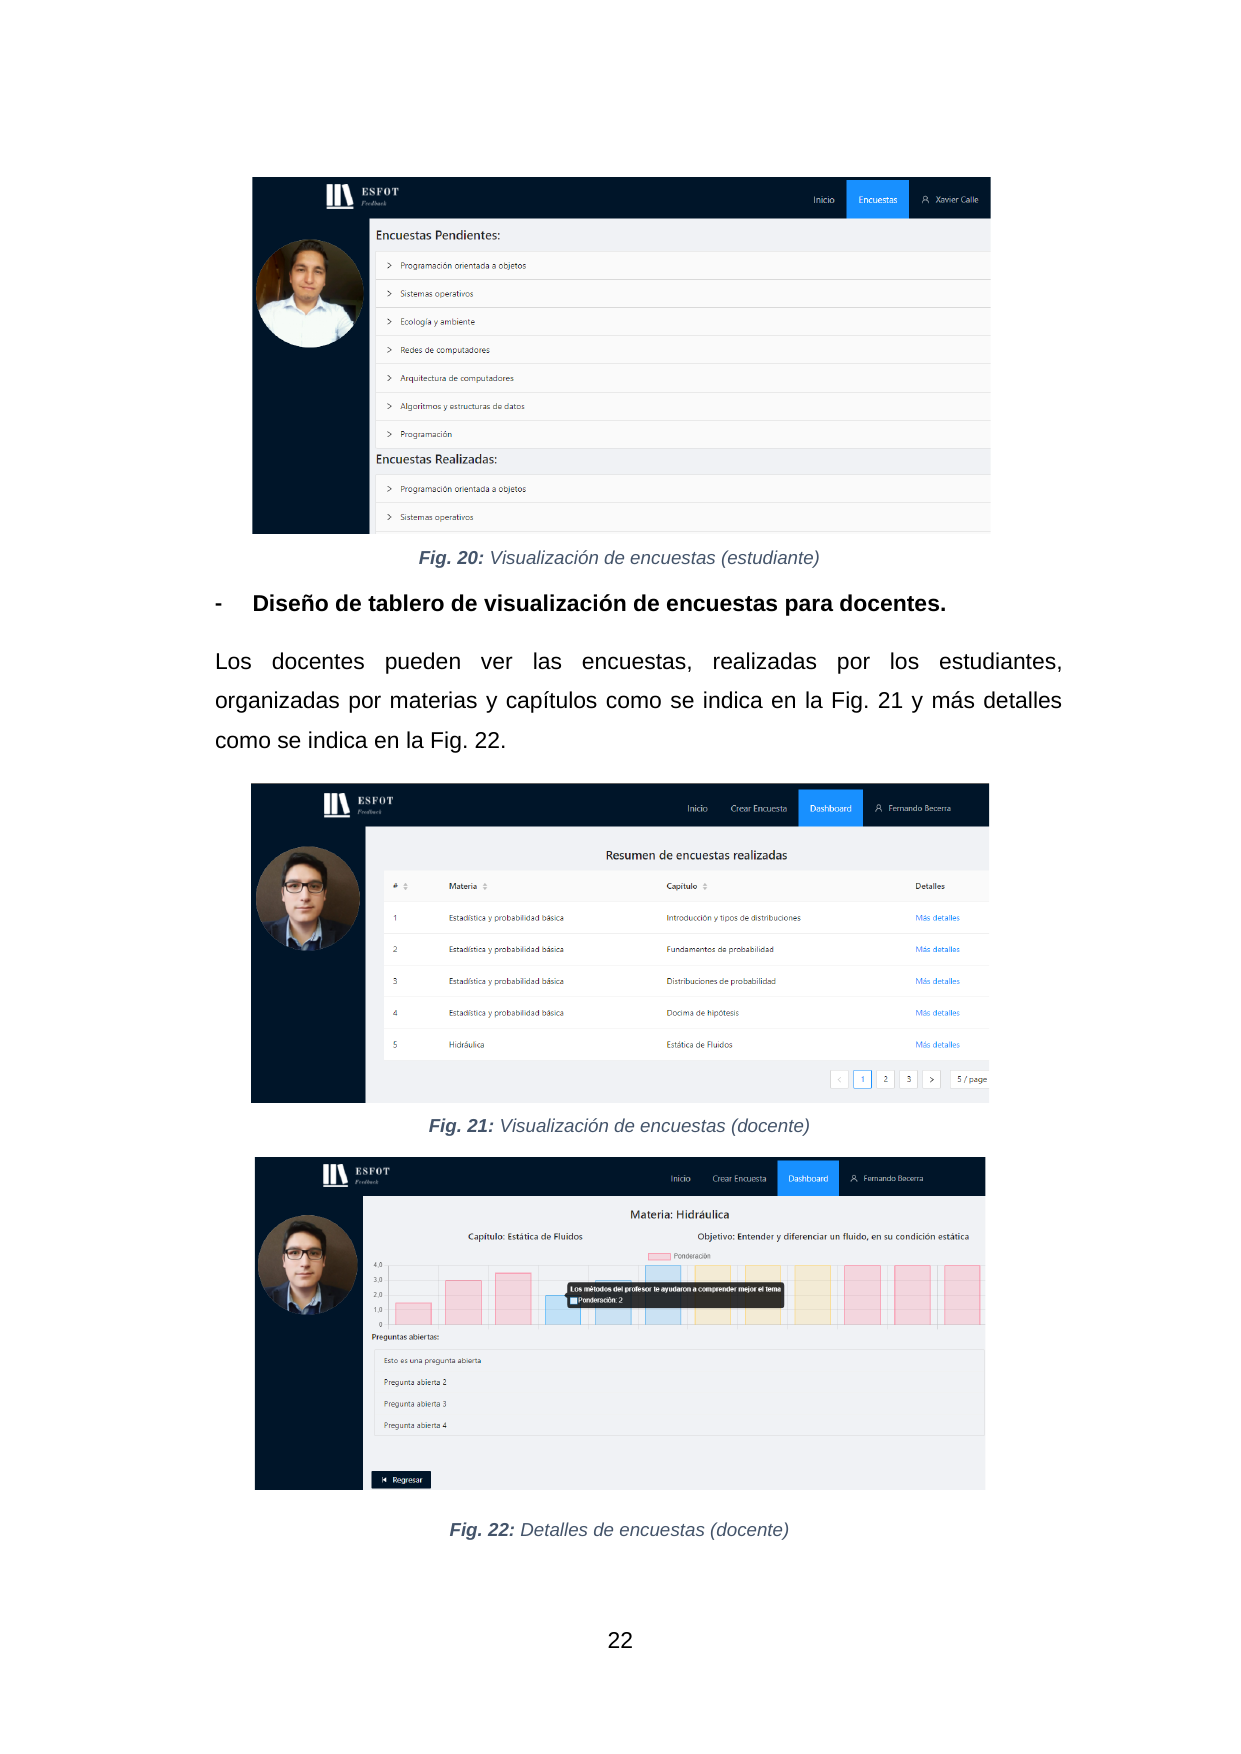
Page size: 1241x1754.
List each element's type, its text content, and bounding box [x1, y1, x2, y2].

text Fig. 21: Visualización de encuestas (docente) [177, 1115, 1063, 1137]
text Fig. 20: Visualización de encuestas (estudiante) [177, 547, 1063, 568]
picture [252, 177, 991, 534]
text Fig. 22: Detalles de encuestas (docente) [177, 1519, 1063, 1541]
list Diseño de tablero de visualización de encuestas para docentes. [215, 589, 1063, 617]
picture [251, 783, 990, 1103]
picture [254, 1157, 986, 1490]
text Los docentes pueden ver las encuestas, realizadas por los estudiantes, organizadas por materias y capítulos como se indica en la Fig. 21 y más detalles como se indica en la Fig. 22. [215, 648, 1063, 753]
